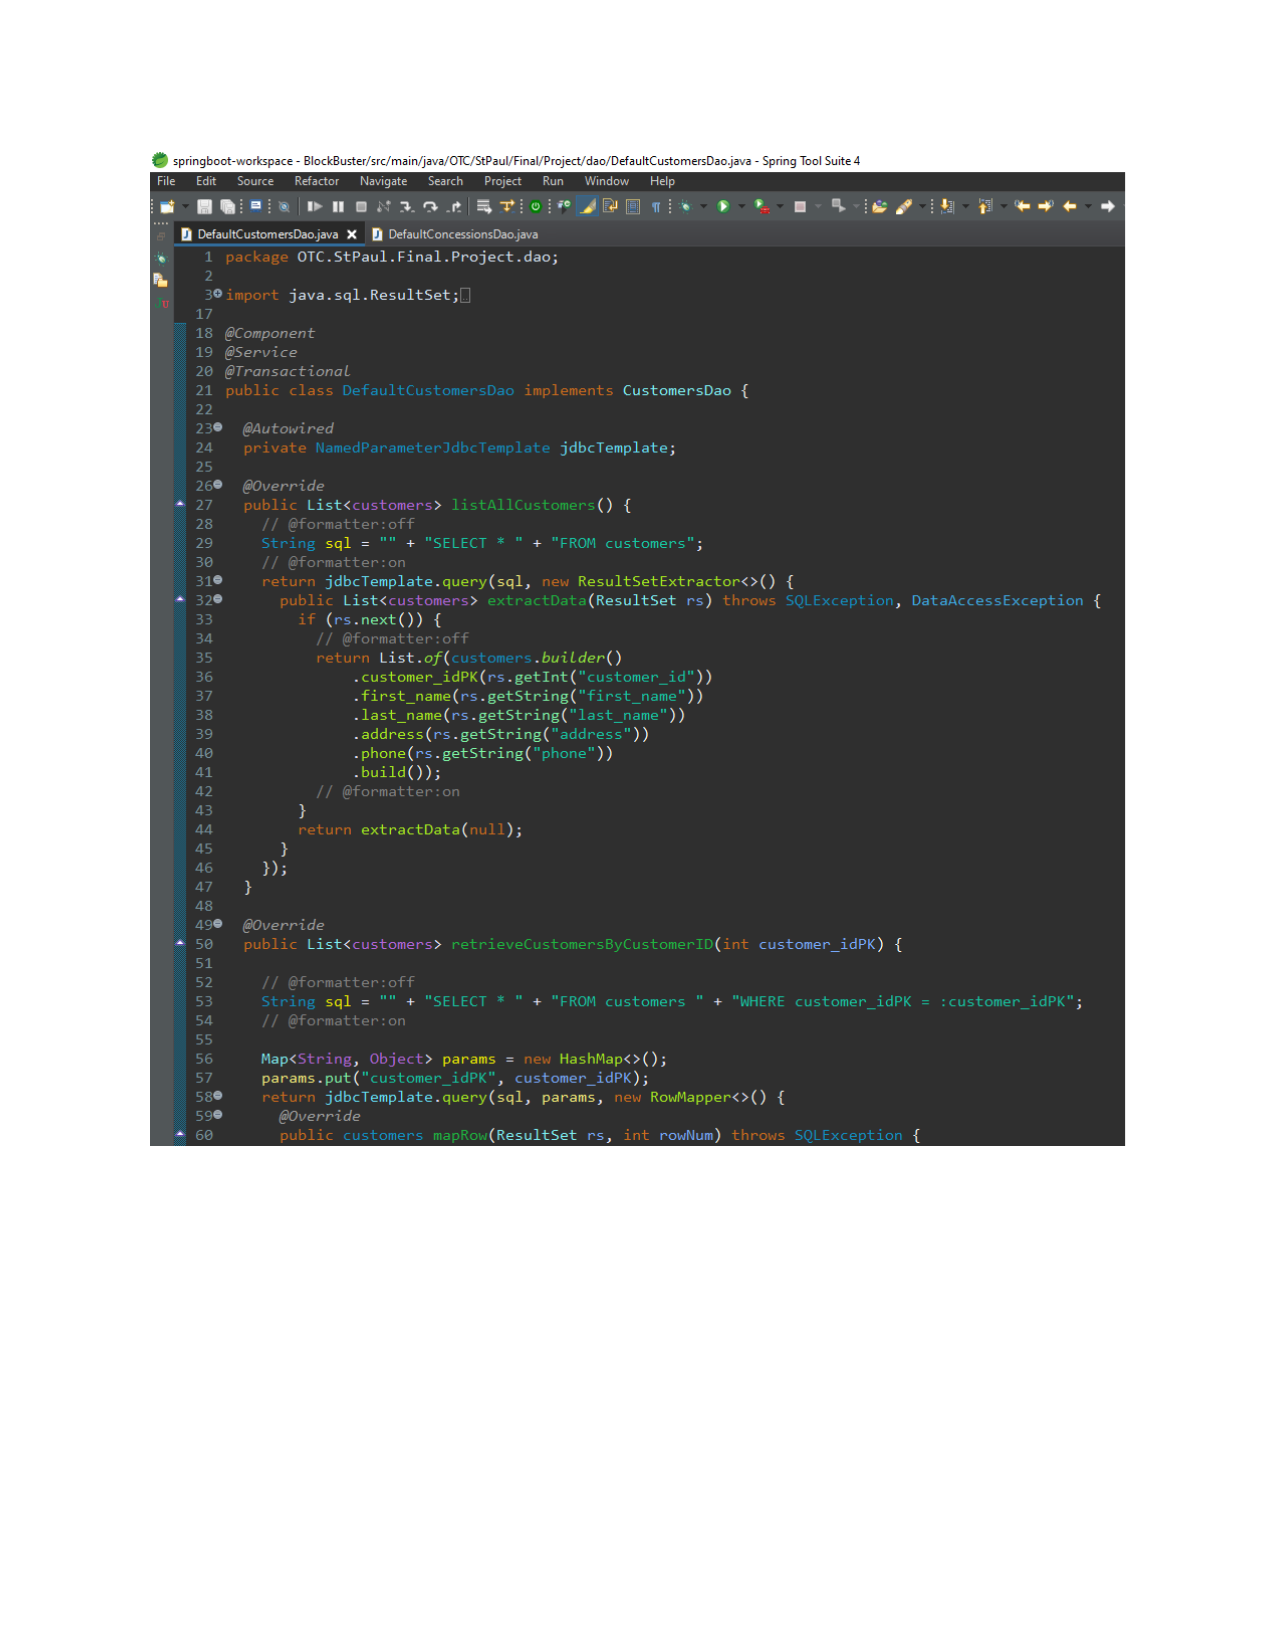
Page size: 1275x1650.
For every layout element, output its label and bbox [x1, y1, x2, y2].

picture [150, 150, 1125, 1146]
